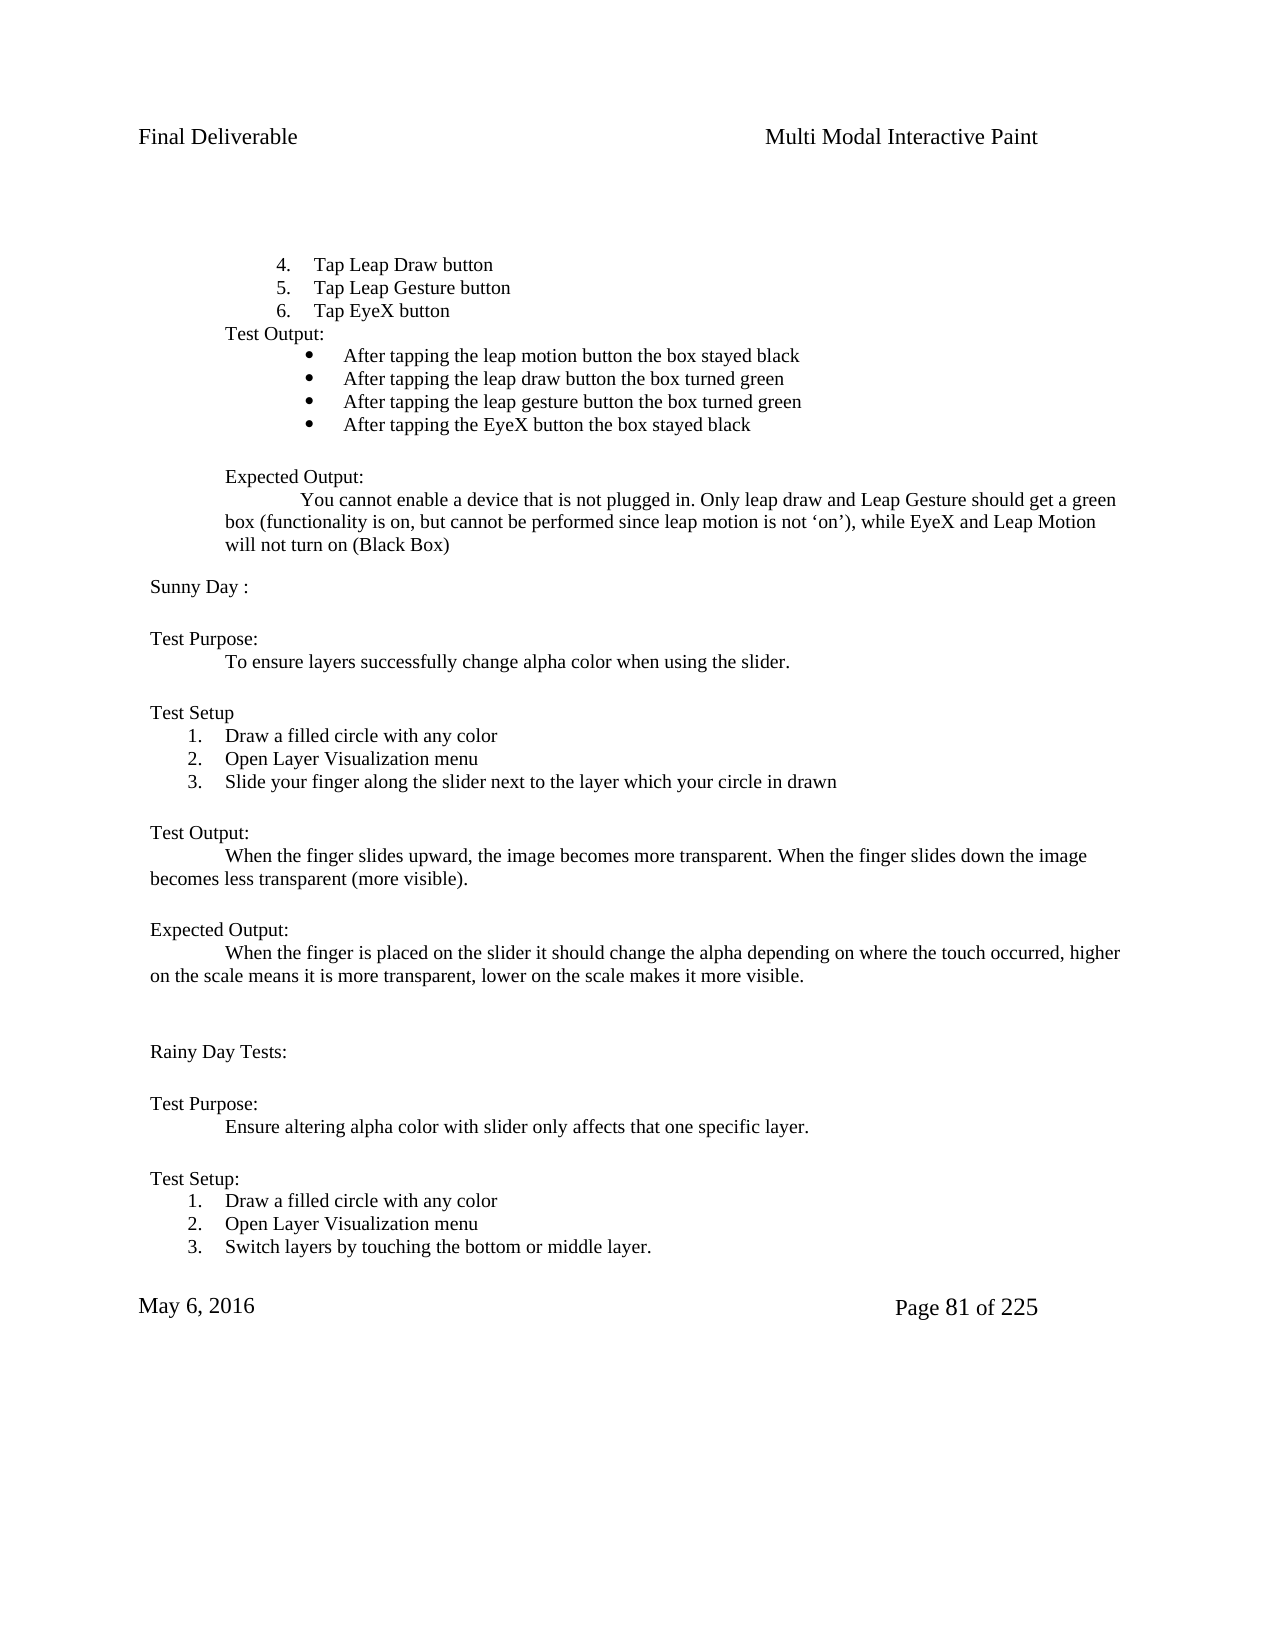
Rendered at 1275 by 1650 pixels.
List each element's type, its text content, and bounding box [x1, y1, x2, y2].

text Test Output: [225, 322, 1125, 344]
list Switch layers by touching the bottom or middle layer. [187, 1235, 1125, 1258]
text You cannot enable a device that is not plugged in. Only leap draw and Leap Gesture should get a green box (functionality is on, but cannot be performed since leap motion is not ‘on’), while EyeX and Leap Motion will not turn on (Black Box) [225, 488, 1125, 556]
text Test Setup [150, 701, 1125, 724]
list Open Layer Visualization menu [187, 1212, 1125, 1235]
list After tapping the EyeX button the box stayed black [306, 413, 1125, 436]
text Test Purpose: [150, 627, 1125, 649]
list Tap Leap Gesture button [276, 276, 1125, 299]
text Test Output: [150, 821, 1125, 844]
text Expected Output: [150, 918, 1125, 941]
text When the finger slides upward, the image becomes more transparent. When the finger slides down the image becomes less transparent (more visible). [150, 844, 1125, 889]
text Rainy Day Tests: [150, 1041, 1125, 1063]
text To ensure layers successfully change alpha color when using the slider. [150, 649, 1125, 672]
list Draw a filled circle with any color [187, 724, 1125, 747]
text Test Setup: [150, 1166, 1125, 1189]
text Test Purpose: [150, 1092, 1125, 1115]
list After tapping the leap gesture button the box turned green [306, 390, 1125, 413]
text Expected Output: [225, 465, 1125, 488]
list Draw a filled circle with any color [187, 1189, 1125, 1212]
list Tap Leap Draw button [276, 253, 1125, 276]
list After tapping the leap motion button the box stayed black [306, 344, 1125, 367]
text When the finger is placed on the slider it should change the alpha depending on where the touch occurred, higher on the scale means it is more transparent, lower on the scale makes it more visible. [150, 941, 1125, 987]
list After tapping the leap draw button the box turned green [306, 367, 1125, 390]
text Ensure altering alpha color with slider only affects that one specific layer. [150, 1115, 1125, 1138]
text Sunny Day : [150, 575, 1125, 598]
list Tap EyeX button [276, 299, 1125, 322]
list Slide your finger along the slider next to the layer which your circle in drawn [187, 769, 1125, 792]
list Open Layer Visualization menu [187, 747, 1125, 769]
